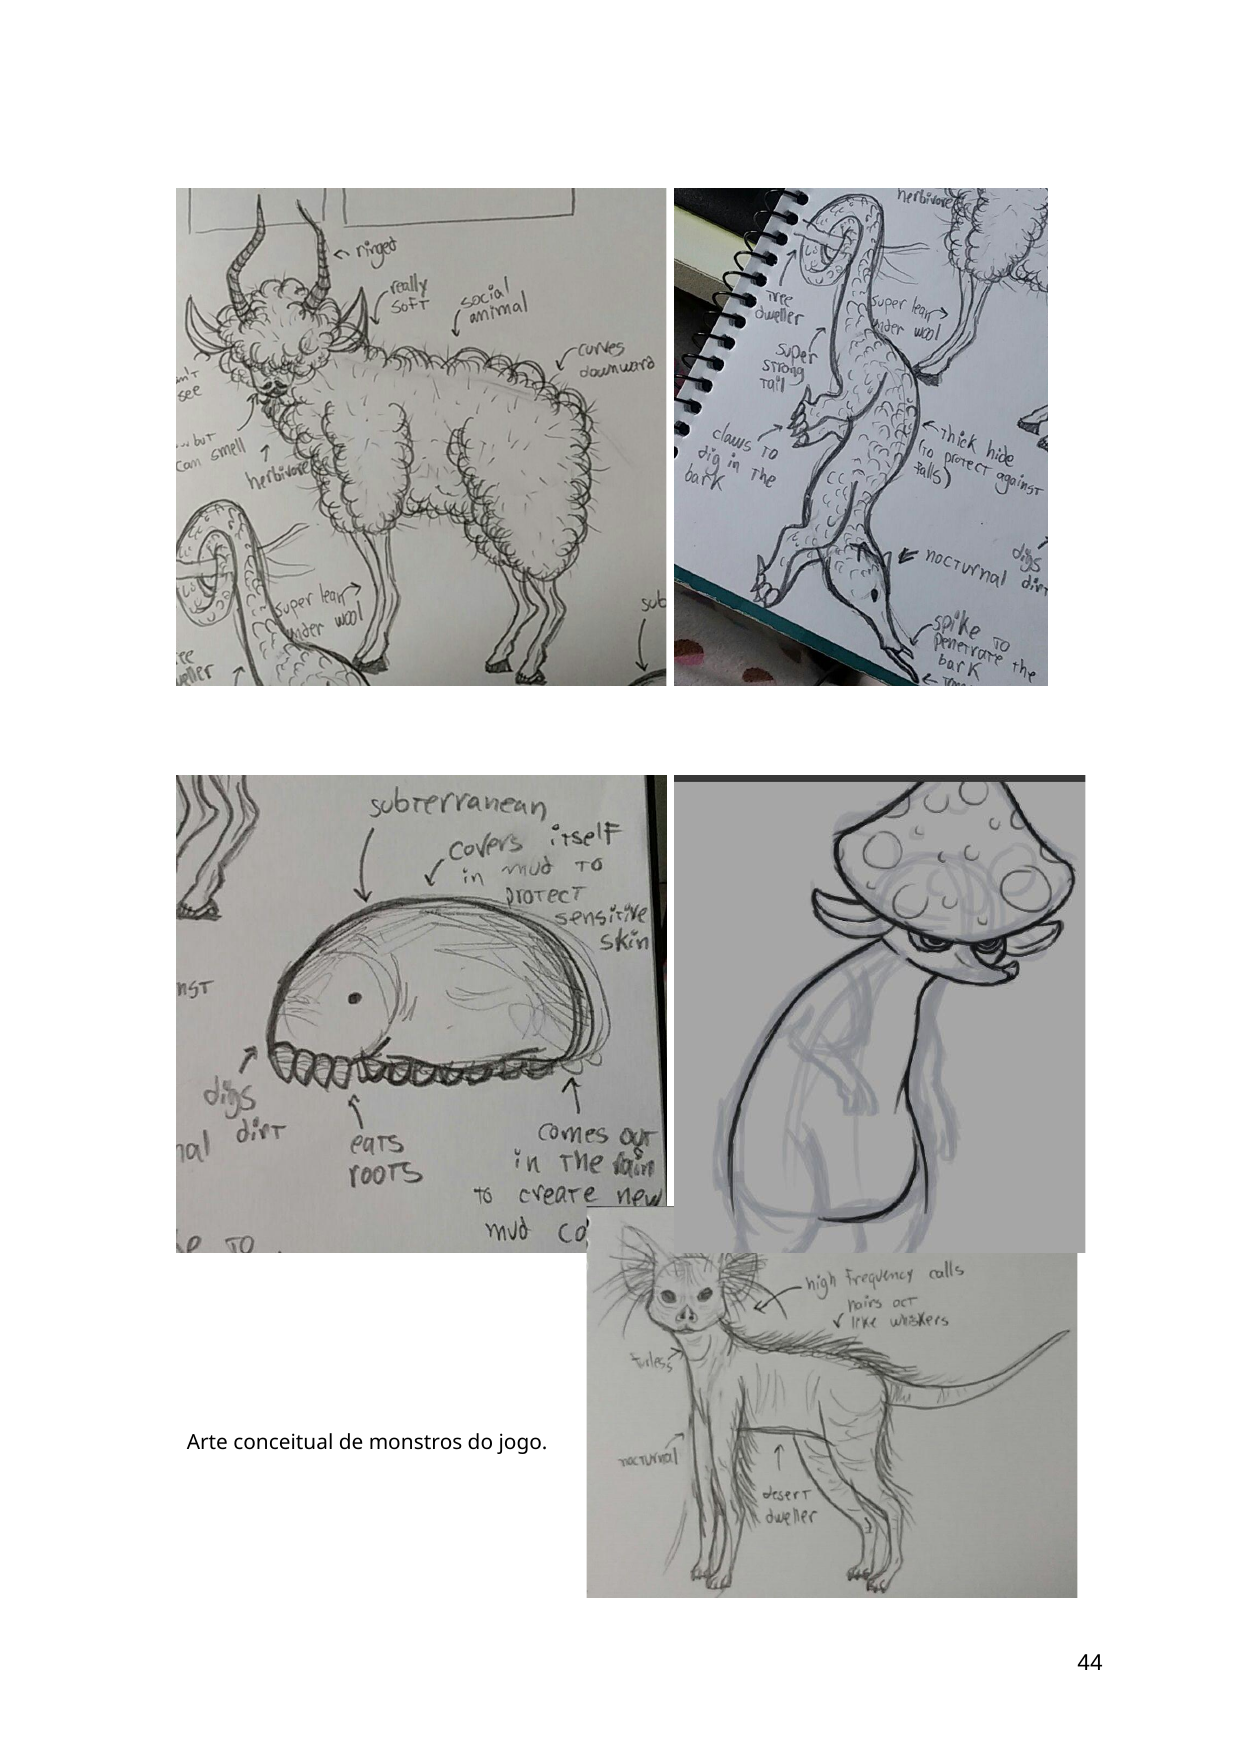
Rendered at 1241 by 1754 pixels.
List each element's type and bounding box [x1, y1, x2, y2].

picture [176, 188, 667, 686]
picture [674, 188, 1048, 686]
picture [176, 775, 1086, 1598]
table_cell [166, 177, 1091, 1618]
